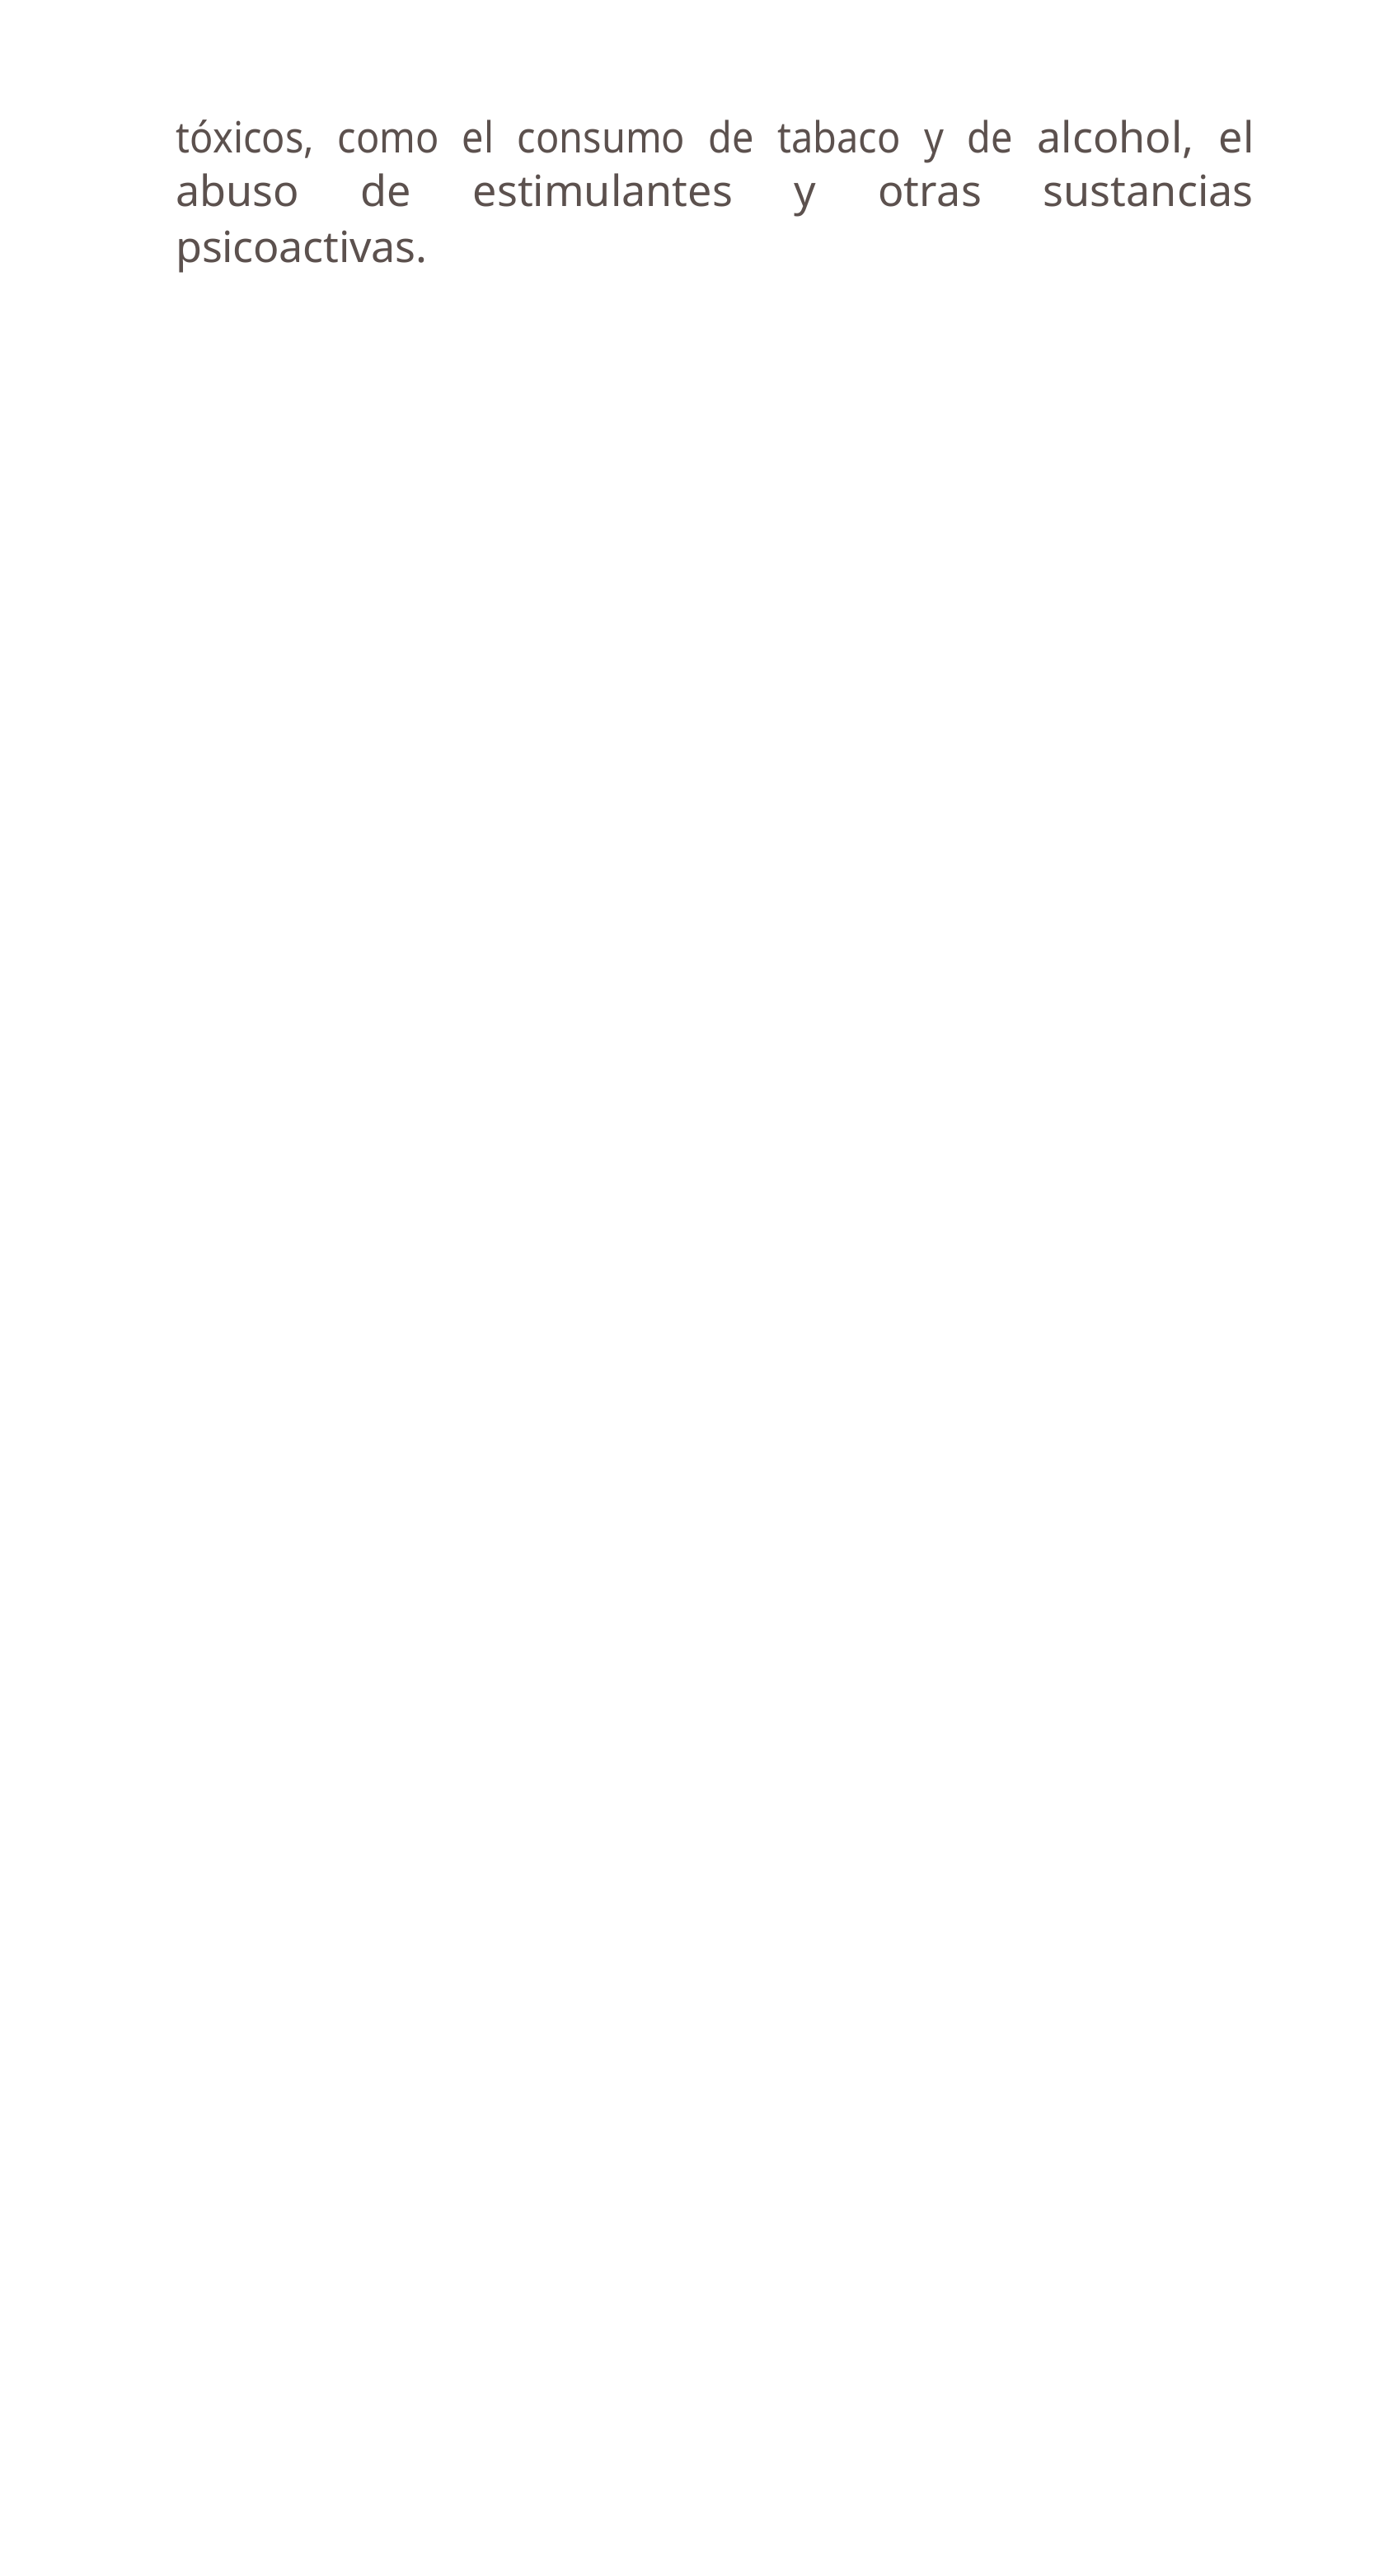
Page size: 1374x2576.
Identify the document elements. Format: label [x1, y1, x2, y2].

list [176, 108, 1254, 274]
